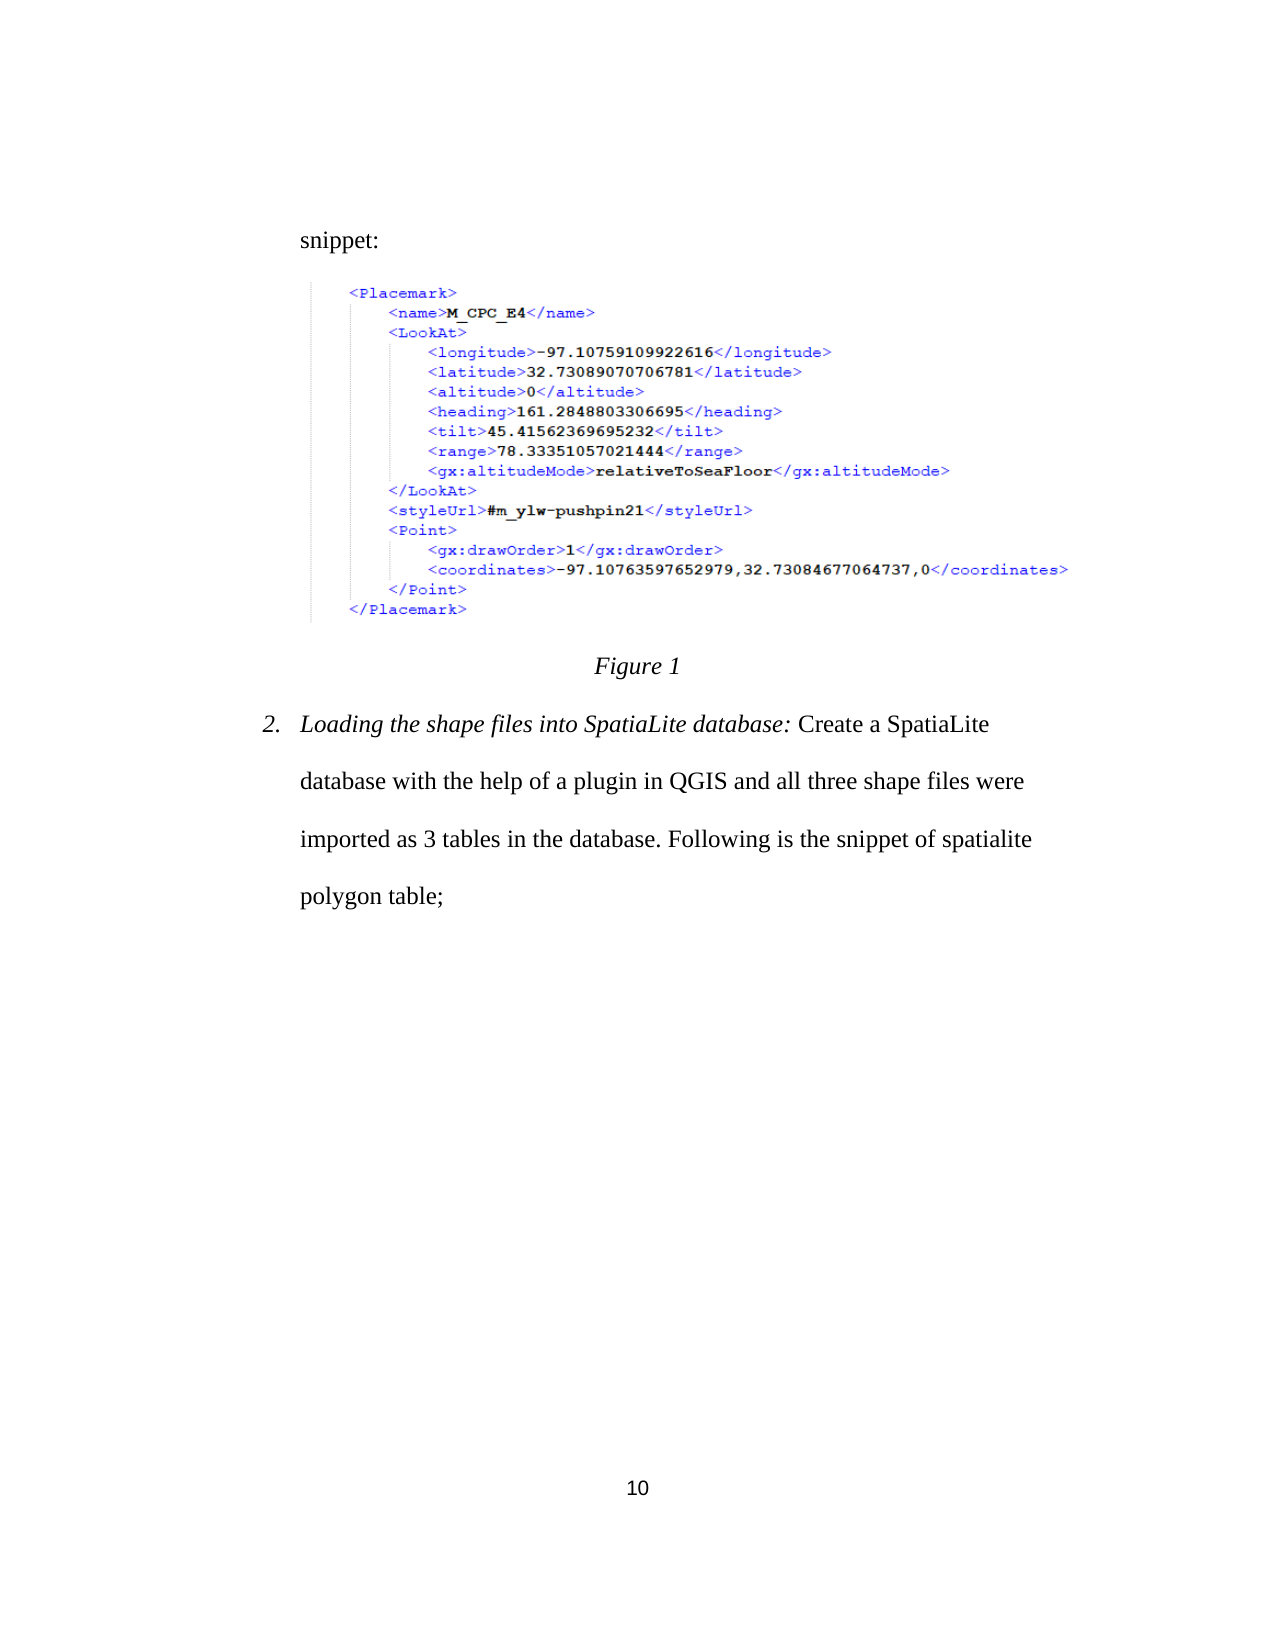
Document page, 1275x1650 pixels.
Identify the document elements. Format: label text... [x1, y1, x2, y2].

list Loading the shape files into SpatiaLite database: Create a SpatiaLite database with the help of a plugin in QGIS and all three shape files were imported as 3 tables in the database. Following is the snippet of spatialite polygon table; [262, 709, 1050, 910]
text Figure 1 [225, 651, 1050, 680]
picture [300, 282, 1150, 623]
